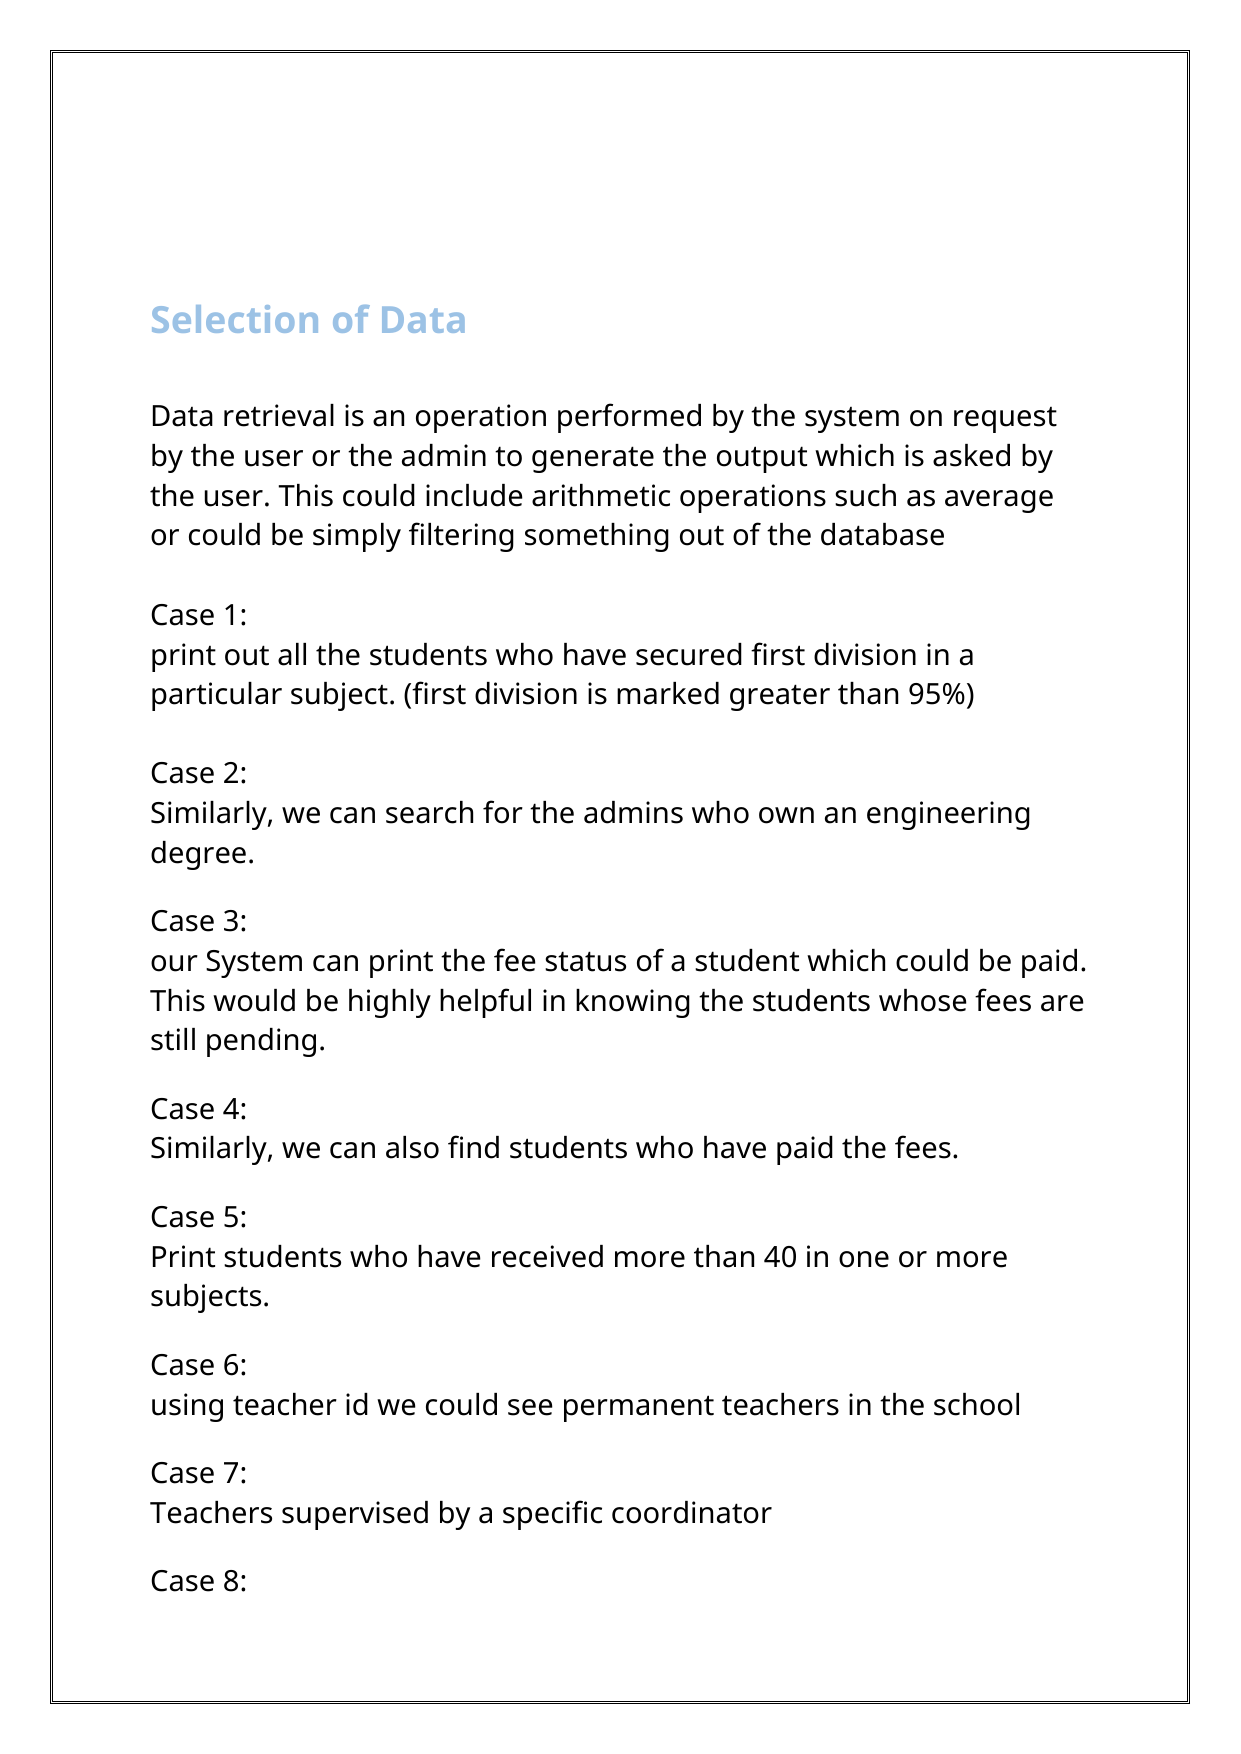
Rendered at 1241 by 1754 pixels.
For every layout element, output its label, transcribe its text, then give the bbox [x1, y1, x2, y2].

text Case 6: [150, 1344, 1090, 1384]
text print out all the students who have secured first division in a particular subject. (first division is marked greater than 95%) [150, 634, 1090, 713]
text Case 4: [150, 1088, 1090, 1128]
text Case 1: [150, 594, 1090, 634]
text Data retrieval is an operation performed by the system on request by the user or the admin to generate the output which is asked by the user. This could include arithmetic operations such as average or could be simply filtering something out of the database [150, 396, 1090, 554]
text Case 7: [150, 1452, 1090, 1492]
text Print students who have received more than 40 in one or more subjects. [150, 1236, 1090, 1315]
text Case 5: [150, 1196, 1090, 1236]
text Case 8: [150, 1560, 1090, 1600]
text Similarly, we can also find students who have paid the fees. [150, 1128, 1090, 1167]
text Teachers supervised by a specific coordinator [150, 1492, 1090, 1532]
text Case 2: [150, 753, 1090, 792]
text using teacher id we could see permanent teachers in the school [150, 1384, 1090, 1423]
text Similarly, we can search for the admins who own an engineering degree. [150, 792, 1090, 872]
text our System can print the fee status of a student which could be paid. This would be highly helpful in knowing the students whose fees are still pending. [150, 940, 1090, 1059]
text Selection of Data [150, 293, 1090, 344]
text Case 3: [150, 901, 1090, 940]
